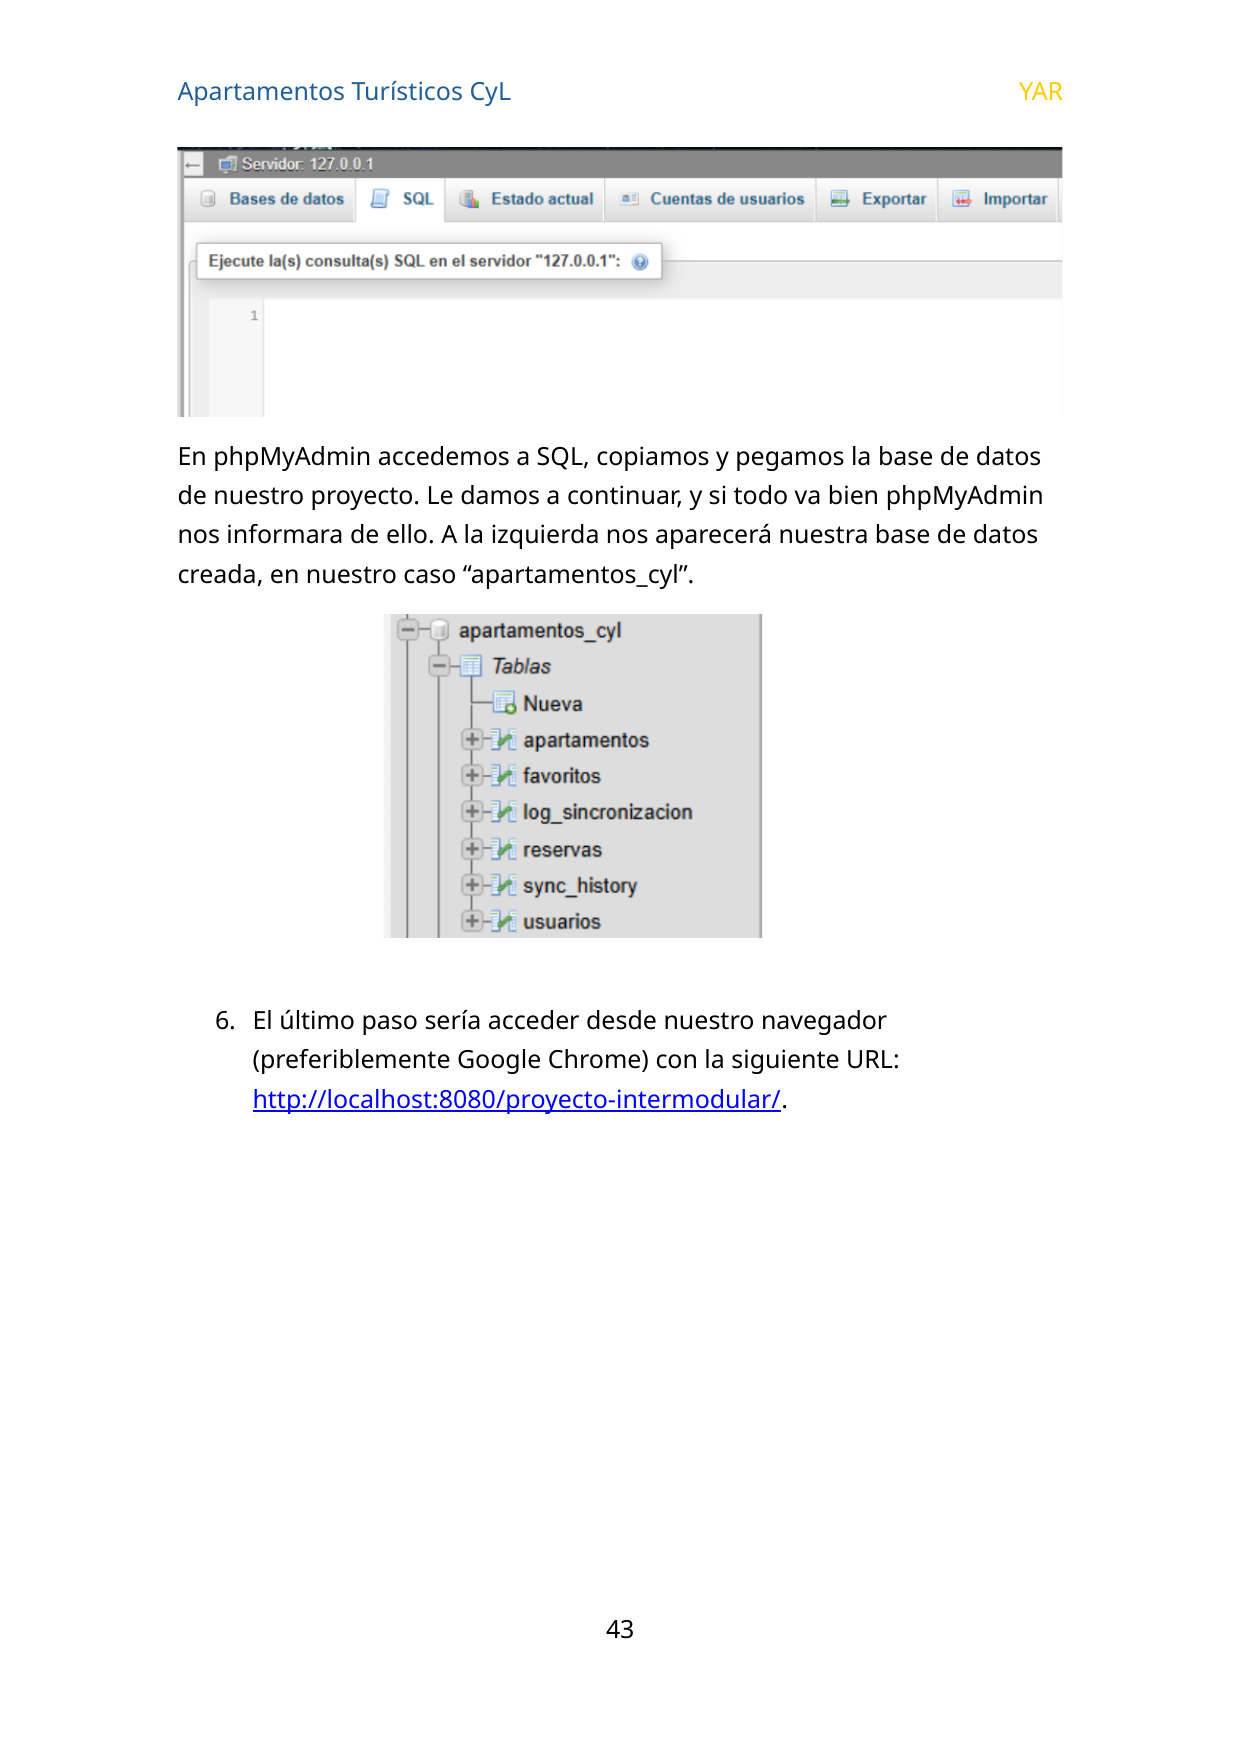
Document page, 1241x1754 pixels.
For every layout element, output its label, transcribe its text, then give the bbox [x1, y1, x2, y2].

picture [383, 614, 763, 938]
text En phpMyAdmin accedemos a SQL, copiamos y pegamos la base de datos de nuestro proyecto. Le damos a continuar, y si todo va bien phpMyAdmin nos informara de ello. A la izquierda nos aparecerá nuestra base de datos creada, en nuestro caso “apartamentos_cyl”. [177, 439, 1063, 590]
picture [177, 147, 1063, 417]
list El último paso sería acceder desde nuestro navegador (preferiblemente Google Chrome) con la siguiente URL: http://localhost:8080/proyecto-intermodular/. [215, 1003, 1063, 1115]
